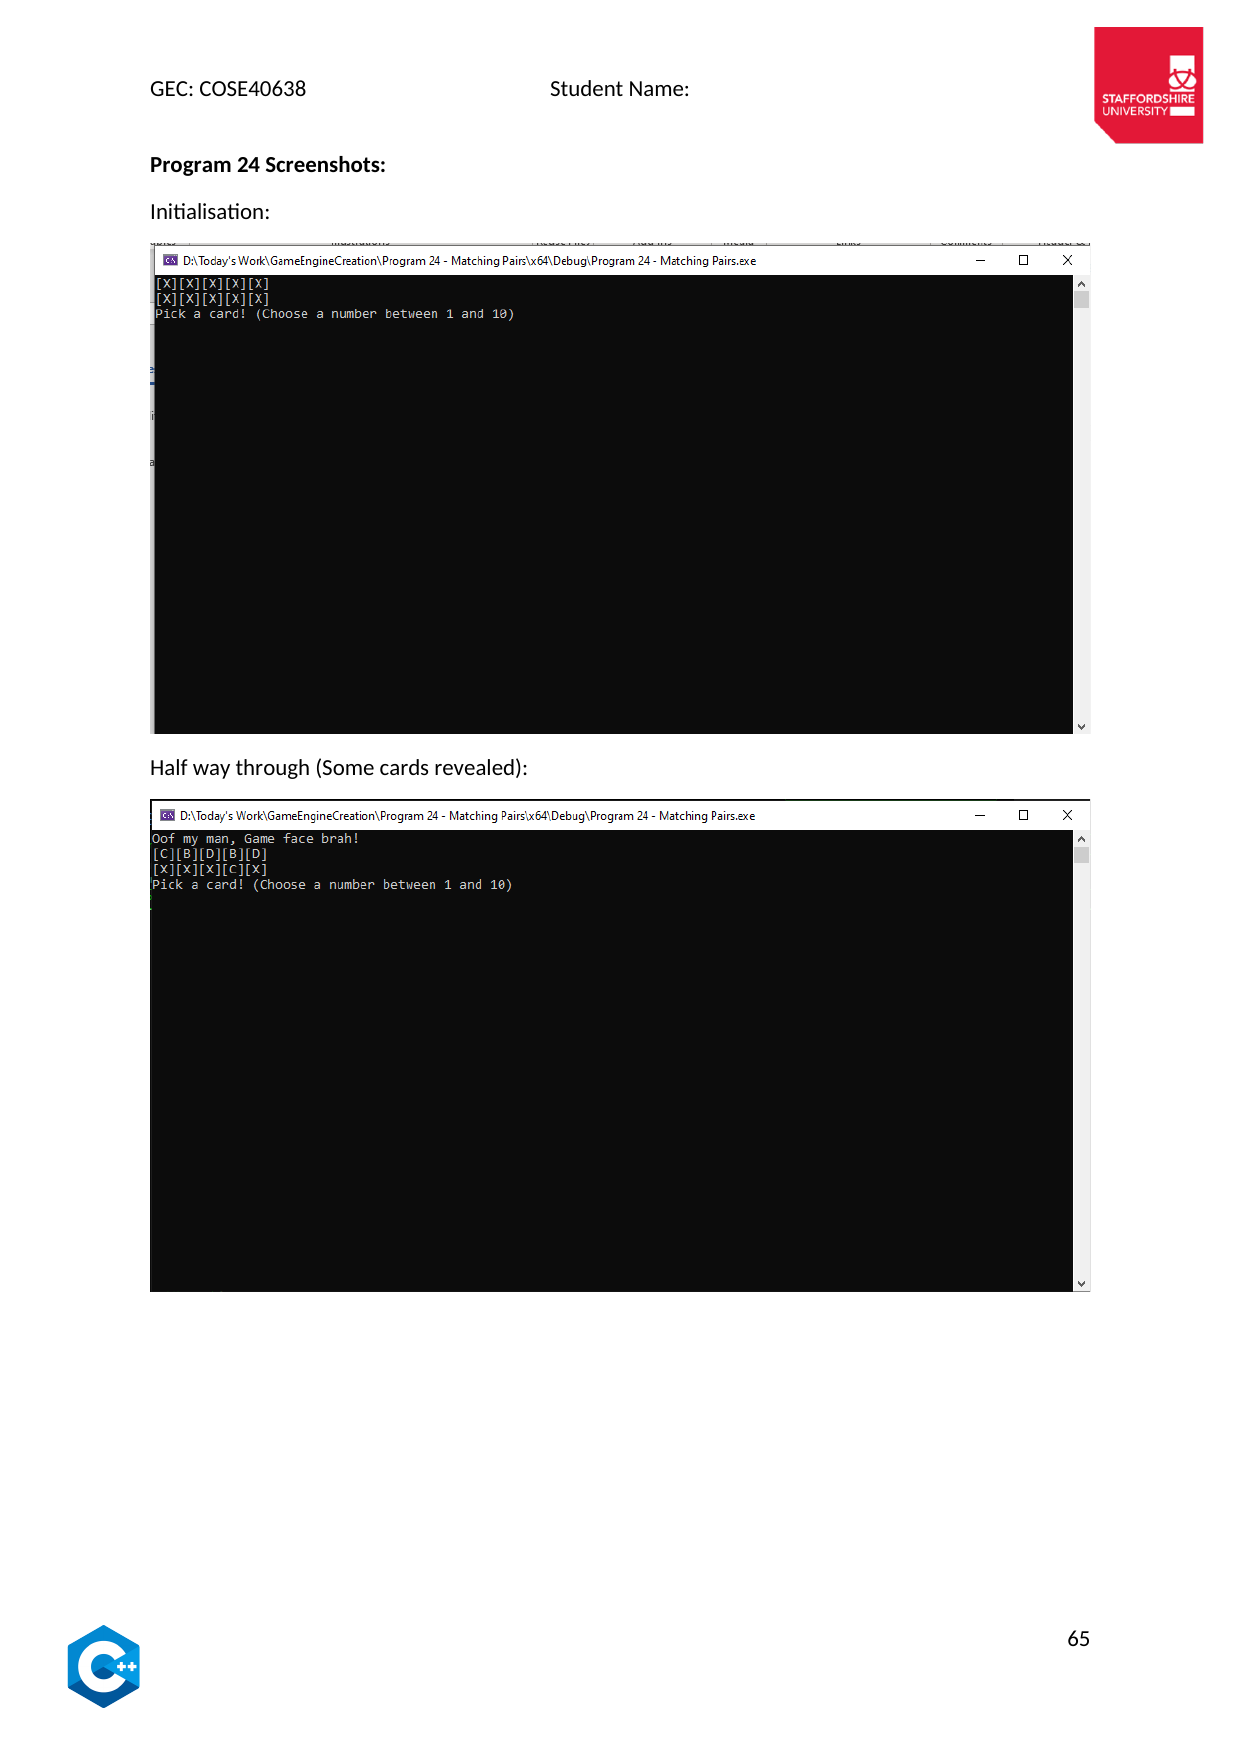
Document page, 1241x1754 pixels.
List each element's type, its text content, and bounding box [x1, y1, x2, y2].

picture [150, 243, 1091, 734]
picture [53, 1625, 150, 1708]
text Program 24 Screenshots: [150, 150, 1090, 178]
picture [150, 799, 1091, 1292]
picture [1088, 27, 1209, 148]
text Initialisation: [150, 197, 1090, 225]
text Half way through (Some cards revealed): [150, 753, 1090, 781]
